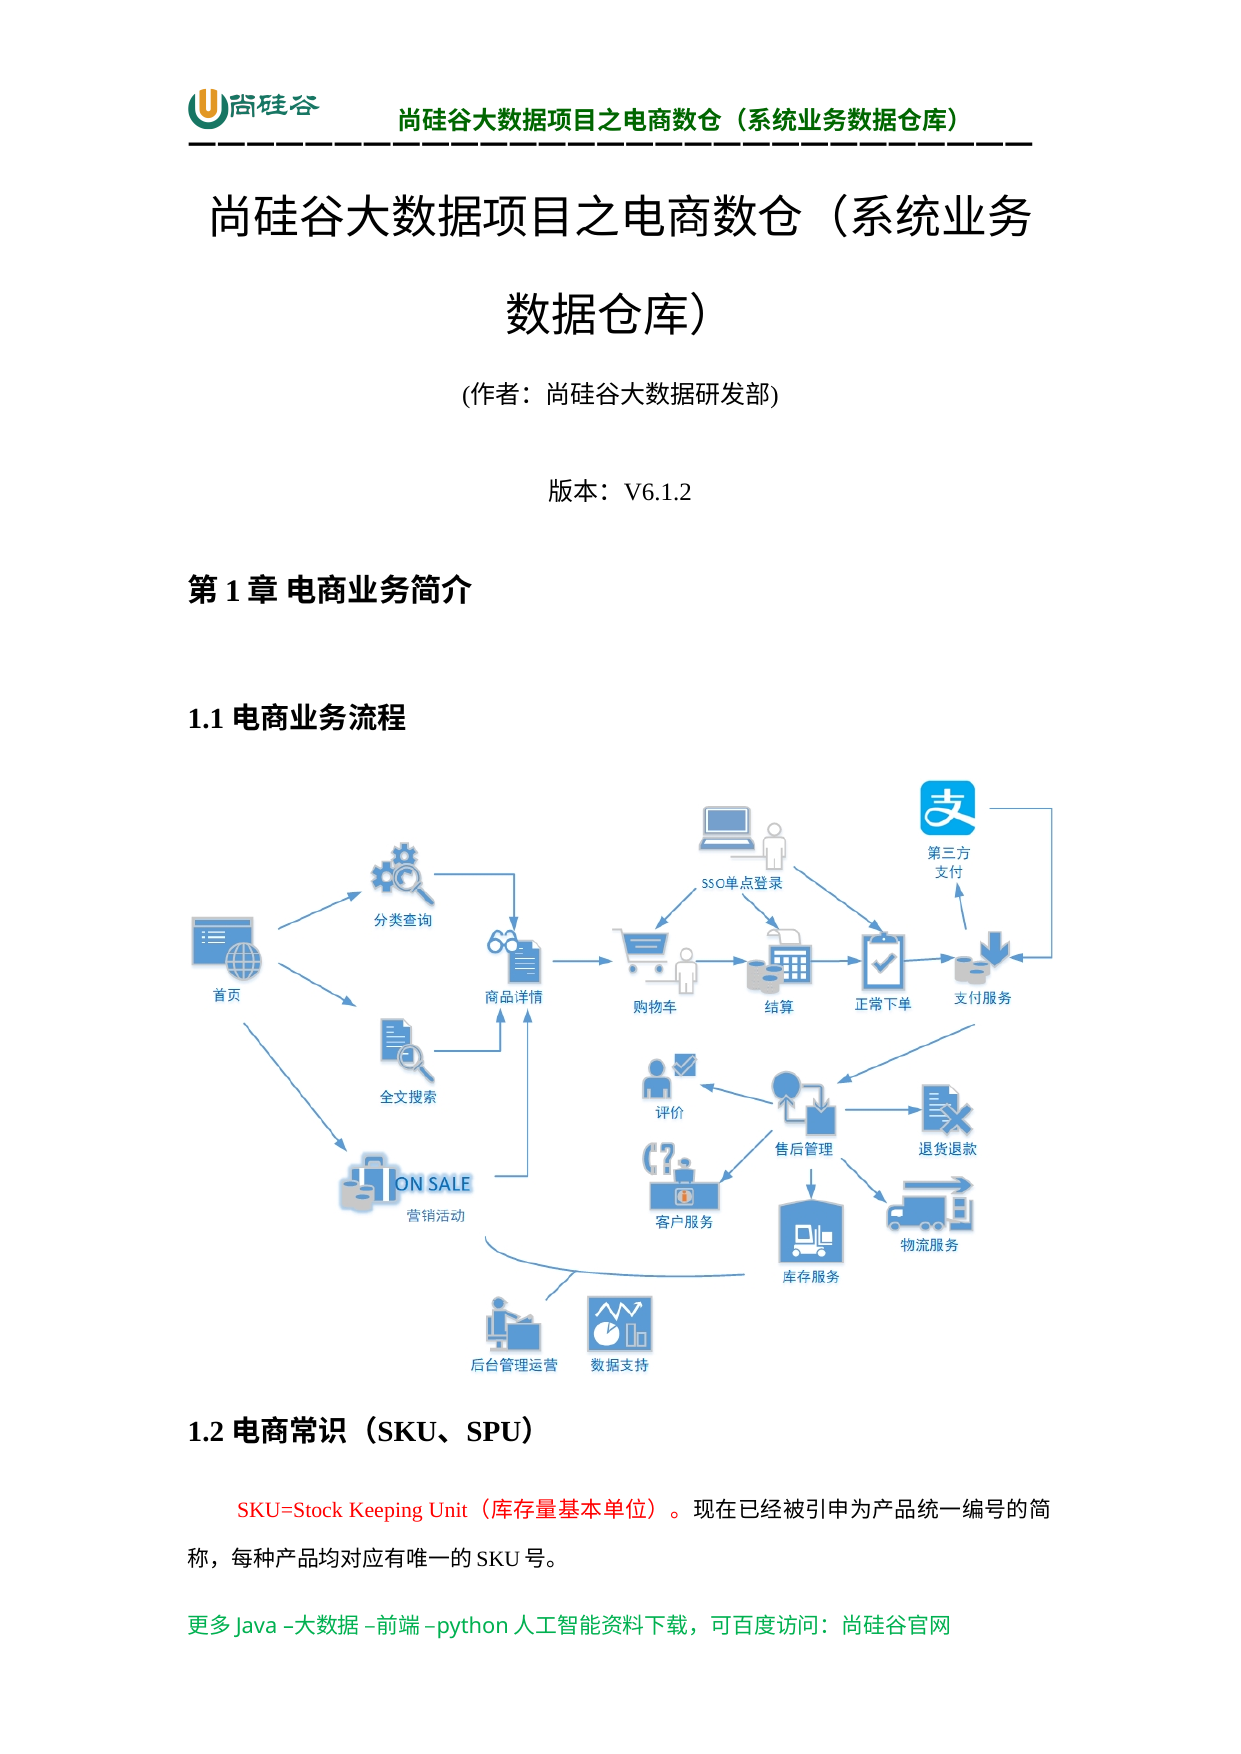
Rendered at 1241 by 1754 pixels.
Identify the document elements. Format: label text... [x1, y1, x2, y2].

picture [187, 88, 321, 130]
text SKU=Stock Keeping Unit（库存量基本单位）。现在已经被引申为产品统一编号的简称，每种产品均对应有唯一的SKU号。 [187, 1491, 1053, 1573]
text (作者：尚硅谷大数据研发部) [187, 360, 1053, 425]
subtitle 1.1 电商业务流程 [187, 683, 1053, 748]
subtitle 第1章 电商业务简介 [187, 555, 1053, 620]
subtitle 1.2 电商常识（SKU、SPU） [187, 1396, 1053, 1461]
text 版本：V6.1.2 [187, 457, 1053, 522]
picture [187, 778, 1053, 1386]
text 尚硅谷大数据项目之电商数仓（系统业务数据仓库） [187, 165, 1053, 360]
